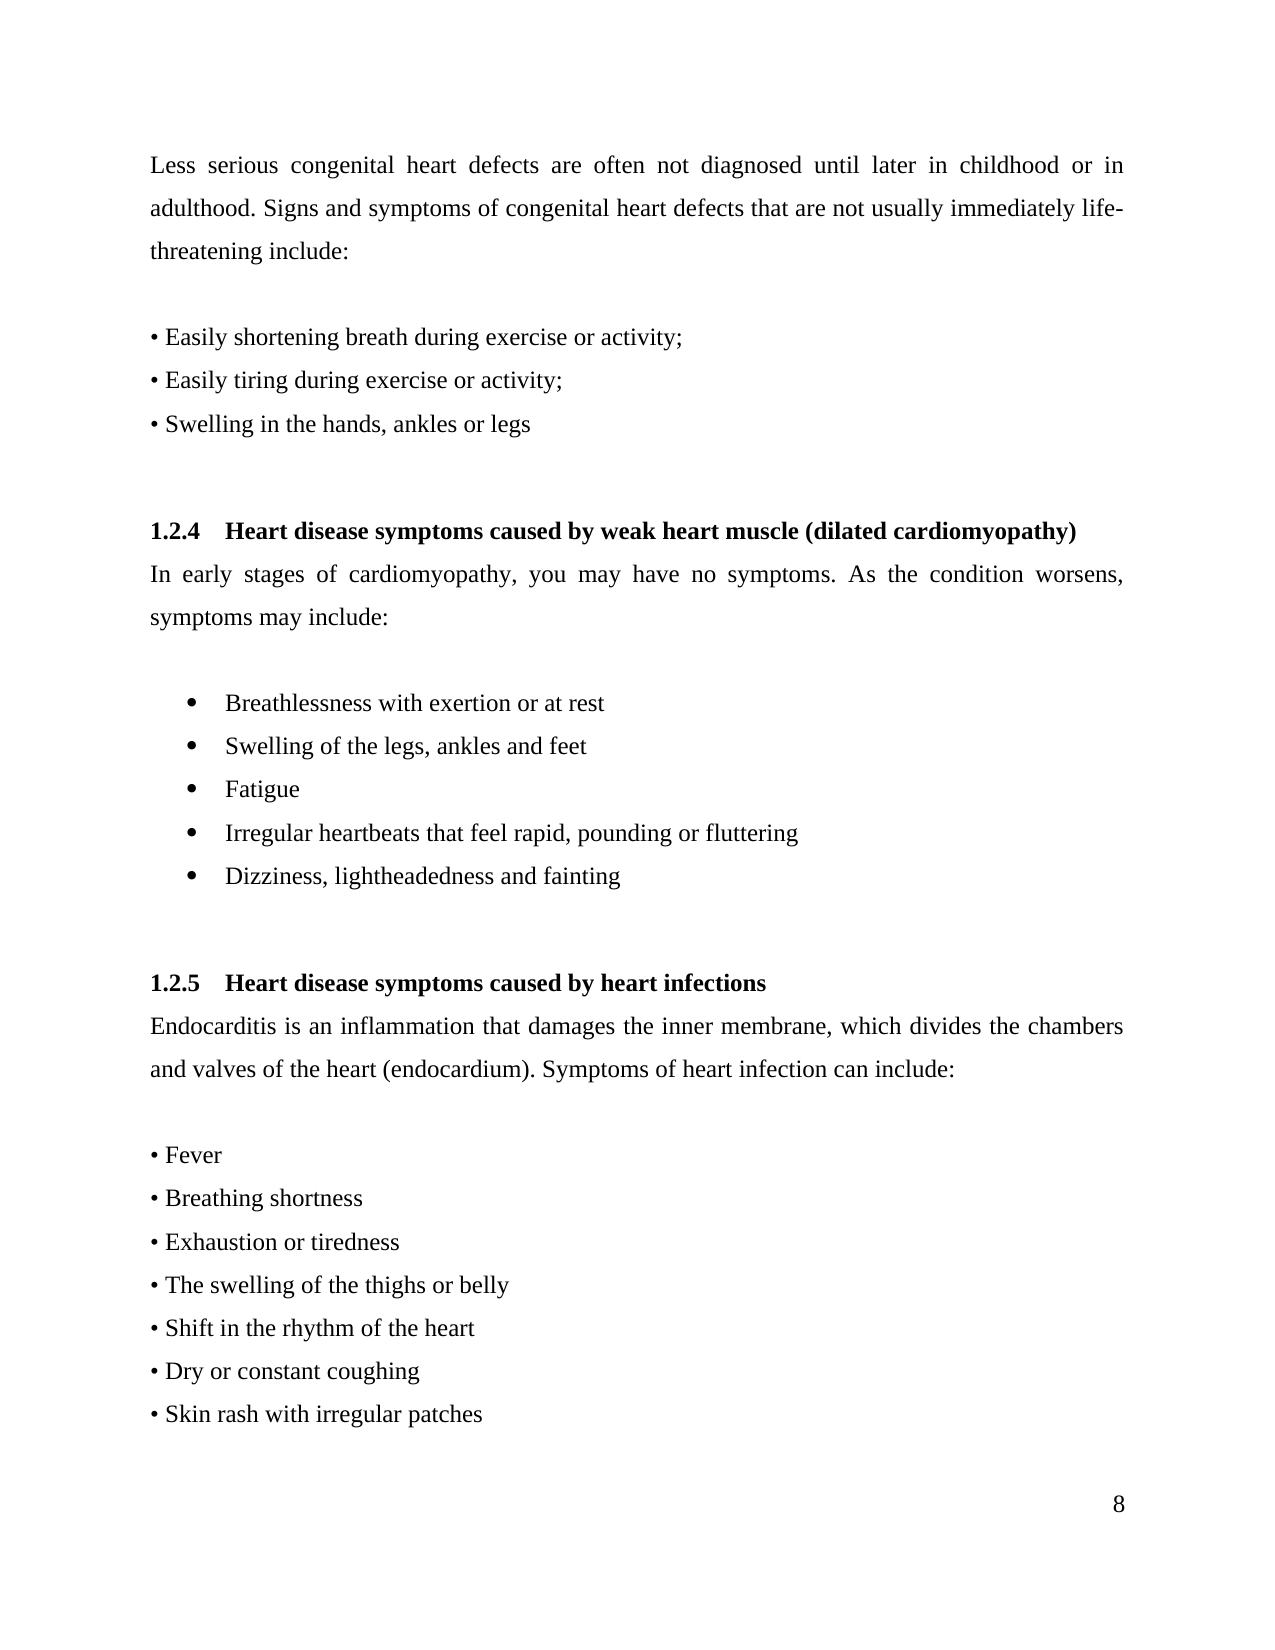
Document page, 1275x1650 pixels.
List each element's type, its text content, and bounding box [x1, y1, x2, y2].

text • Skin rash with irregular patches [150, 1399, 1125, 1428]
subtitle Heart disease symptoms caused by weak heart muscle (dilated cardiomyopathy) [150, 516, 1125, 544]
text Endocarditis is an inflammation that damages the inner membrane, which divides the chambers and valves of the heart (endocardium). Symptoms of heart infection can include: [150, 1011, 1125, 1083]
list Irregular heartbeats that feel rapid, pounding or fluttering [187, 818, 1125, 846]
text • Dry or constant coughing [150, 1356, 1125, 1385]
list Fatigue [187, 774, 1125, 803]
text Less serious congenital heart defects are often not diagnosed until later in childhood or in adulthood. Signs and symptoms of congenital heart defects that are not usually immediately life-threatening include: [150, 150, 1125, 265]
text • The swelling of the thighs or belly [150, 1270, 1125, 1298]
text • Fever [150, 1140, 1125, 1169]
text • Exhaustion or tiredness [150, 1227, 1125, 1255]
subtitle Heart disease symptoms caused by heart infections [150, 968, 1125, 997]
text • Easily tiring during exercise or activity; [150, 366, 1125, 394]
text • Swelling in the hands, ankles or legs [150, 409, 1125, 437]
text • Easily shortening breath during exercise or activity; [150, 322, 1125, 351]
list Swelling of the legs, ankles and feet [187, 731, 1125, 760]
list Dizziness, lightheadedness and fainting [187, 861, 1125, 889]
text • Breathing shortness [150, 1183, 1125, 1212]
list Breathlessness with exertion or at rest [187, 688, 1125, 717]
text • Shift in the rhythm of the heart [150, 1313, 1125, 1342]
text In early stages of cardiomyopathy, you may have no symptoms. As the condition worsens, symptoms may include: [150, 559, 1125, 631]
